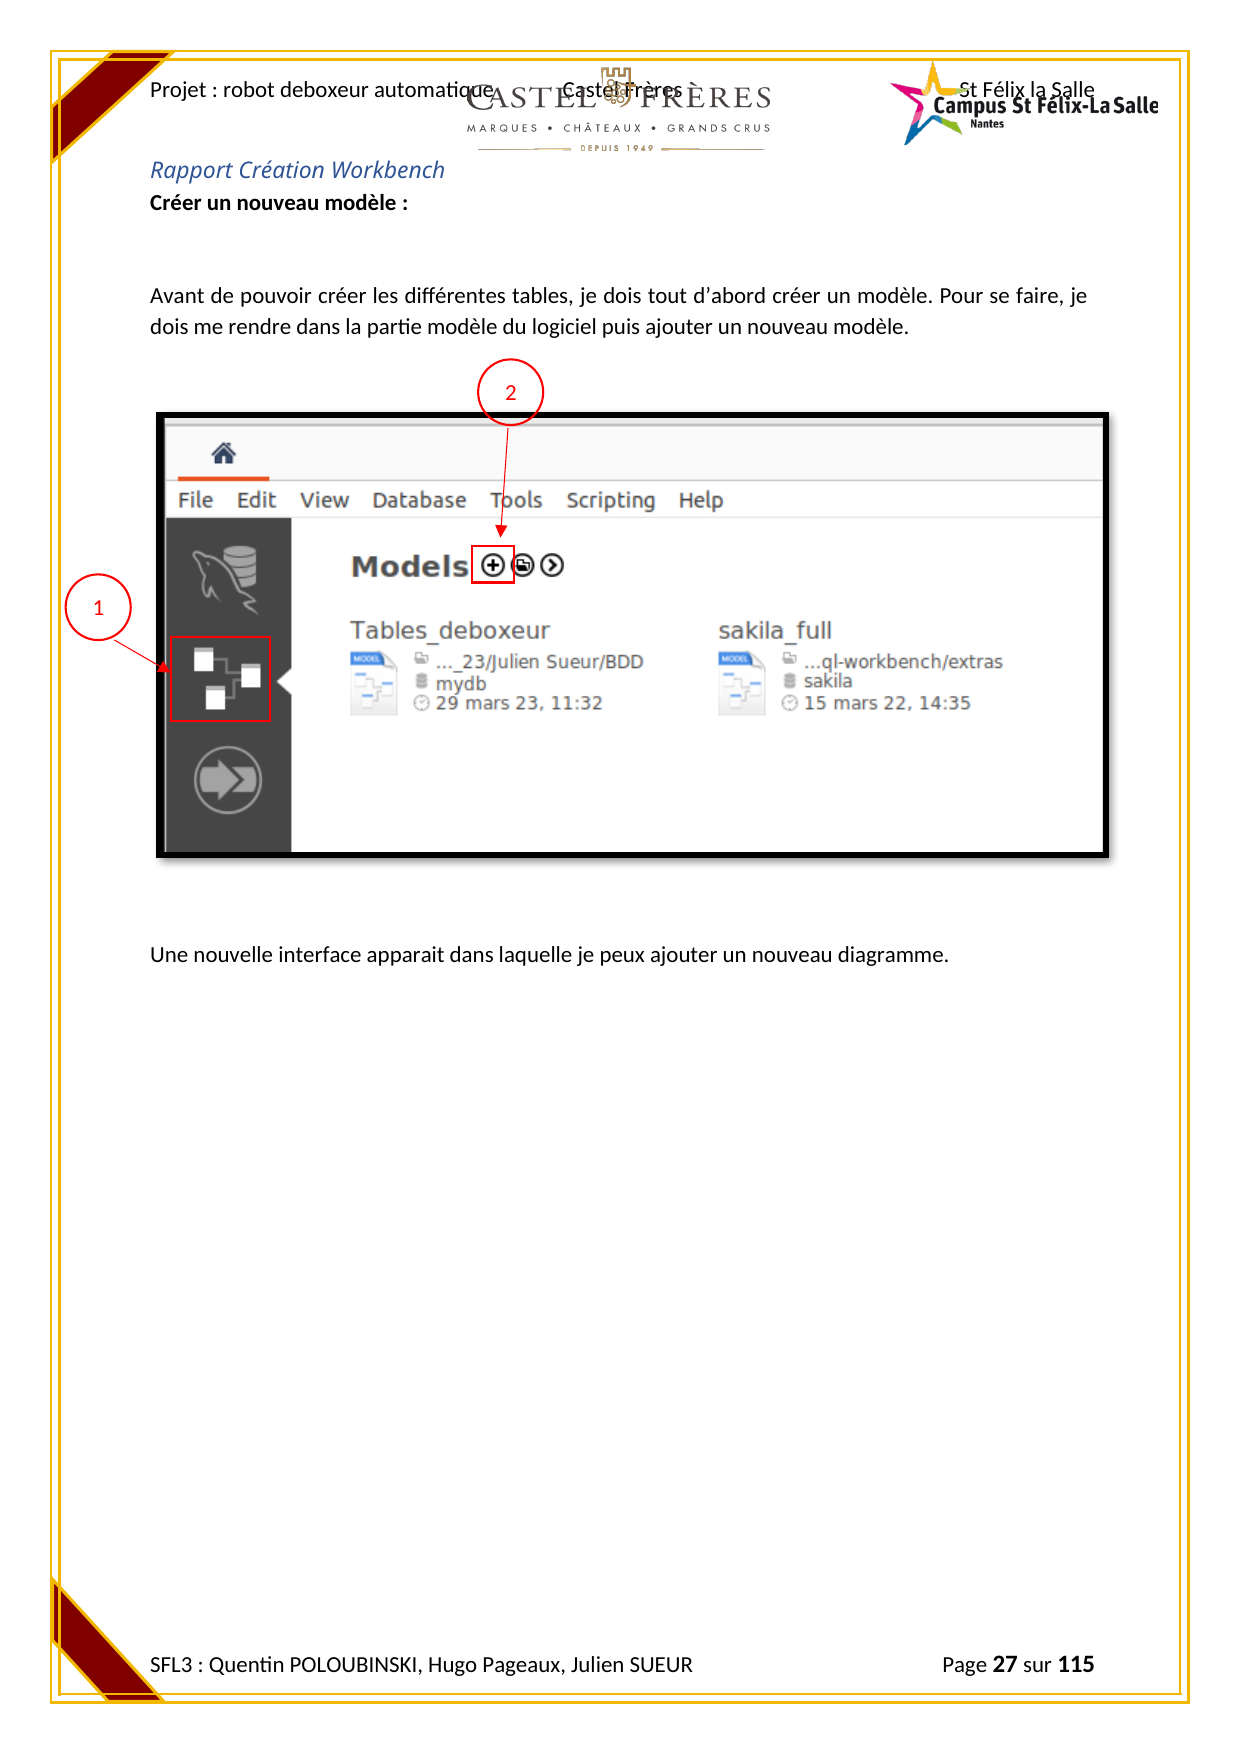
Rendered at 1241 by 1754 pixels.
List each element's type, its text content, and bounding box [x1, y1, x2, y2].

picture [889, 60, 1158, 145]
picture [163, 418, 1103, 852]
picture [494, 418, 527, 424]
text Avant de pouvoir créer les différentes tables, je dois tout d’abord créer un modèle. Pour se faire, je dois me rendre dans la partie modèle du logiciel puis ajouter un nouveau modèle. [150, 282, 1090, 340]
text Créer un nouveau modèle : [150, 188, 1090, 216]
subtitle Rapport Création Workbench [150, 154, 1090, 185]
picture [172, 638, 269, 720]
text Une nouvelle interface apparait dans laquelle je peux ajouter un nouveau diagramme. [150, 940, 1090, 968]
picture [460, 59, 773, 157]
